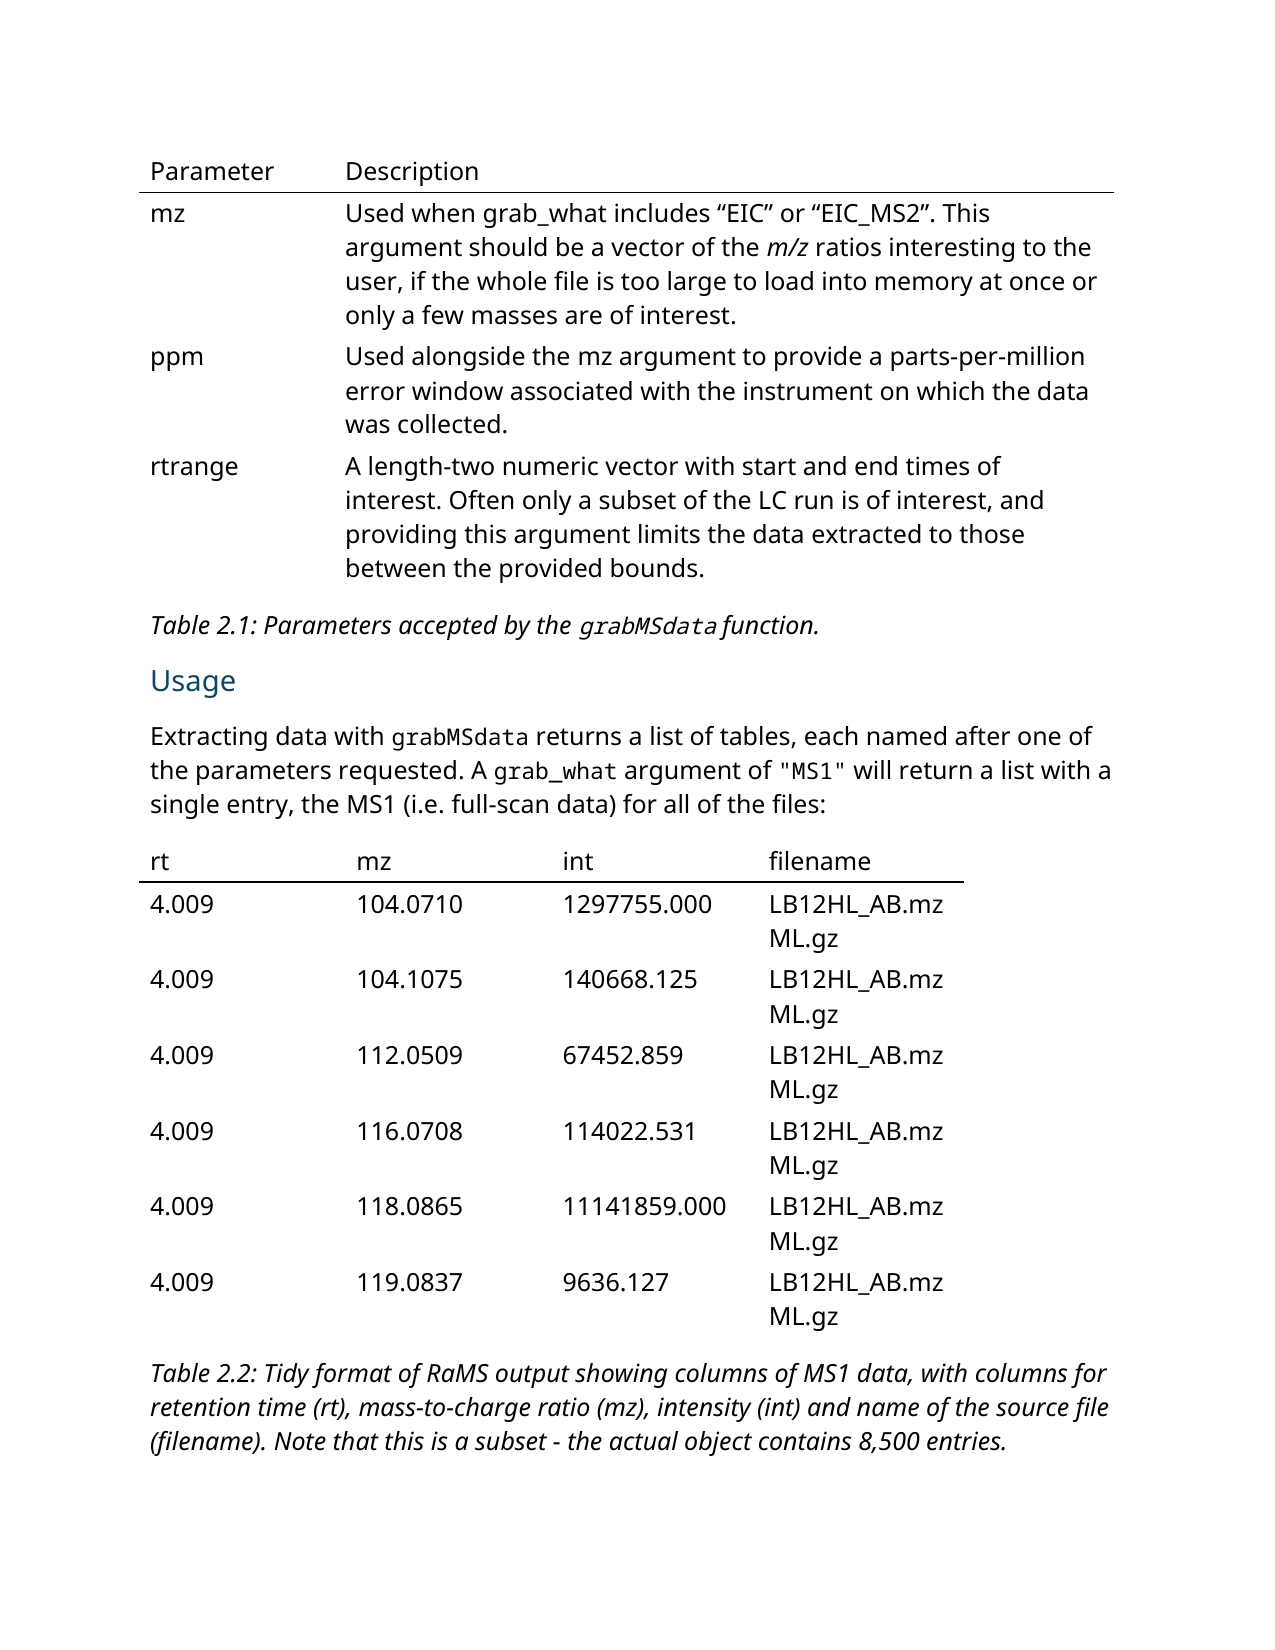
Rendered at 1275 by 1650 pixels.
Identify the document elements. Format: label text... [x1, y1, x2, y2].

table_cell 11141859.000 [551, 1185, 757, 1261]
table_cell 140668.125 [551, 959, 757, 1034]
table_header int [551, 840, 757, 881]
table_header mz [345, 840, 551, 881]
table_cell ppm [139, 335, 334, 445]
table_cell LB12HL_AB.mzML.gz [758, 1110, 964, 1185]
table_cell 118.0865 [345, 1185, 551, 1261]
text Table 2.1: Parameters accepted by the grabMSdata function. [150, 607, 1125, 642]
table_cell Used when grab_what includes “EIC” or “EIC_MS2”. This argument should be a vector of the m/z ratios interesting to the user, if the whole file is too large to load into memory at once or only a few masses are of interest. [334, 193, 1114, 335]
table_header Parameter [139, 150, 334, 192]
text Extracting data with grabMSdata returns a list of tables, each named after one of the parameters requested. A grab_what argument of "MS1" will return a list with a single entry, the MS1 (i.e. full-scan data) for all of the files: [150, 719, 1125, 821]
table_cell 116.0708 [345, 1110, 551, 1185]
table_cell 112.0509 [345, 1034, 551, 1110]
table_cell 114022.531 [551, 1110, 757, 1185]
table_cell 4.009 [139, 1185, 345, 1261]
subtitle Usage [150, 660, 1125, 700]
table_cell 104.0710 [345, 883, 551, 958]
table_cell 104.1075 [345, 959, 551, 1034]
table_cell 1297755.000 [551, 883, 757, 958]
table_cell A length-two numeric vector with start and end times of interest. Often only a subset of the LC run is of interest, and providing this argument limits the data extracted to those between the provided bounds. [334, 445, 1114, 589]
table_cell 119.0837 [345, 1261, 551, 1337]
table_cell 67452.859 [551, 1034, 757, 1110]
table_cell 9636.127 [551, 1261, 757, 1337]
table_cell 4.009 [139, 1034, 345, 1110]
table_cell LB12HL_AB.mzML.gz [758, 1185, 964, 1261]
table_cell Used alongside the mz argument to provide a parts-per-million error window associated with the instrument on which the data was collected. [334, 335, 1114, 445]
table_cell LB12HL_AB.mzML.gz [758, 1034, 964, 1110]
table_header rt [139, 840, 345, 881]
table_cell LB12HL_AB.mzML.gz [758, 1261, 964, 1337]
table_cell mz [139, 193, 334, 335]
table_header filename [758, 840, 964, 881]
table_cell LB12HL_AB.mzML.gz [758, 959, 964, 1034]
text Table 2.2: Tidy format of RaMS output showing columns of MS1 data, with columns for retention time (rt), mass-to-charge ratio (mz), intensity (int) and name of the source file (filename). Note that this is a subset - the actual object contains 8,500 entries. [150, 1355, 1125, 1457]
table_cell 4.009 [139, 959, 345, 1034]
table_cell rtrange [139, 445, 334, 589]
table_cell 4.009 [139, 883, 345, 958]
table_cell LB12HL_AB.mzML.gz [758, 883, 964, 958]
table_cell 4.009 [139, 1261, 345, 1337]
table_cell 4.009 [139, 1110, 345, 1185]
table_header Description [334, 150, 1114, 192]
